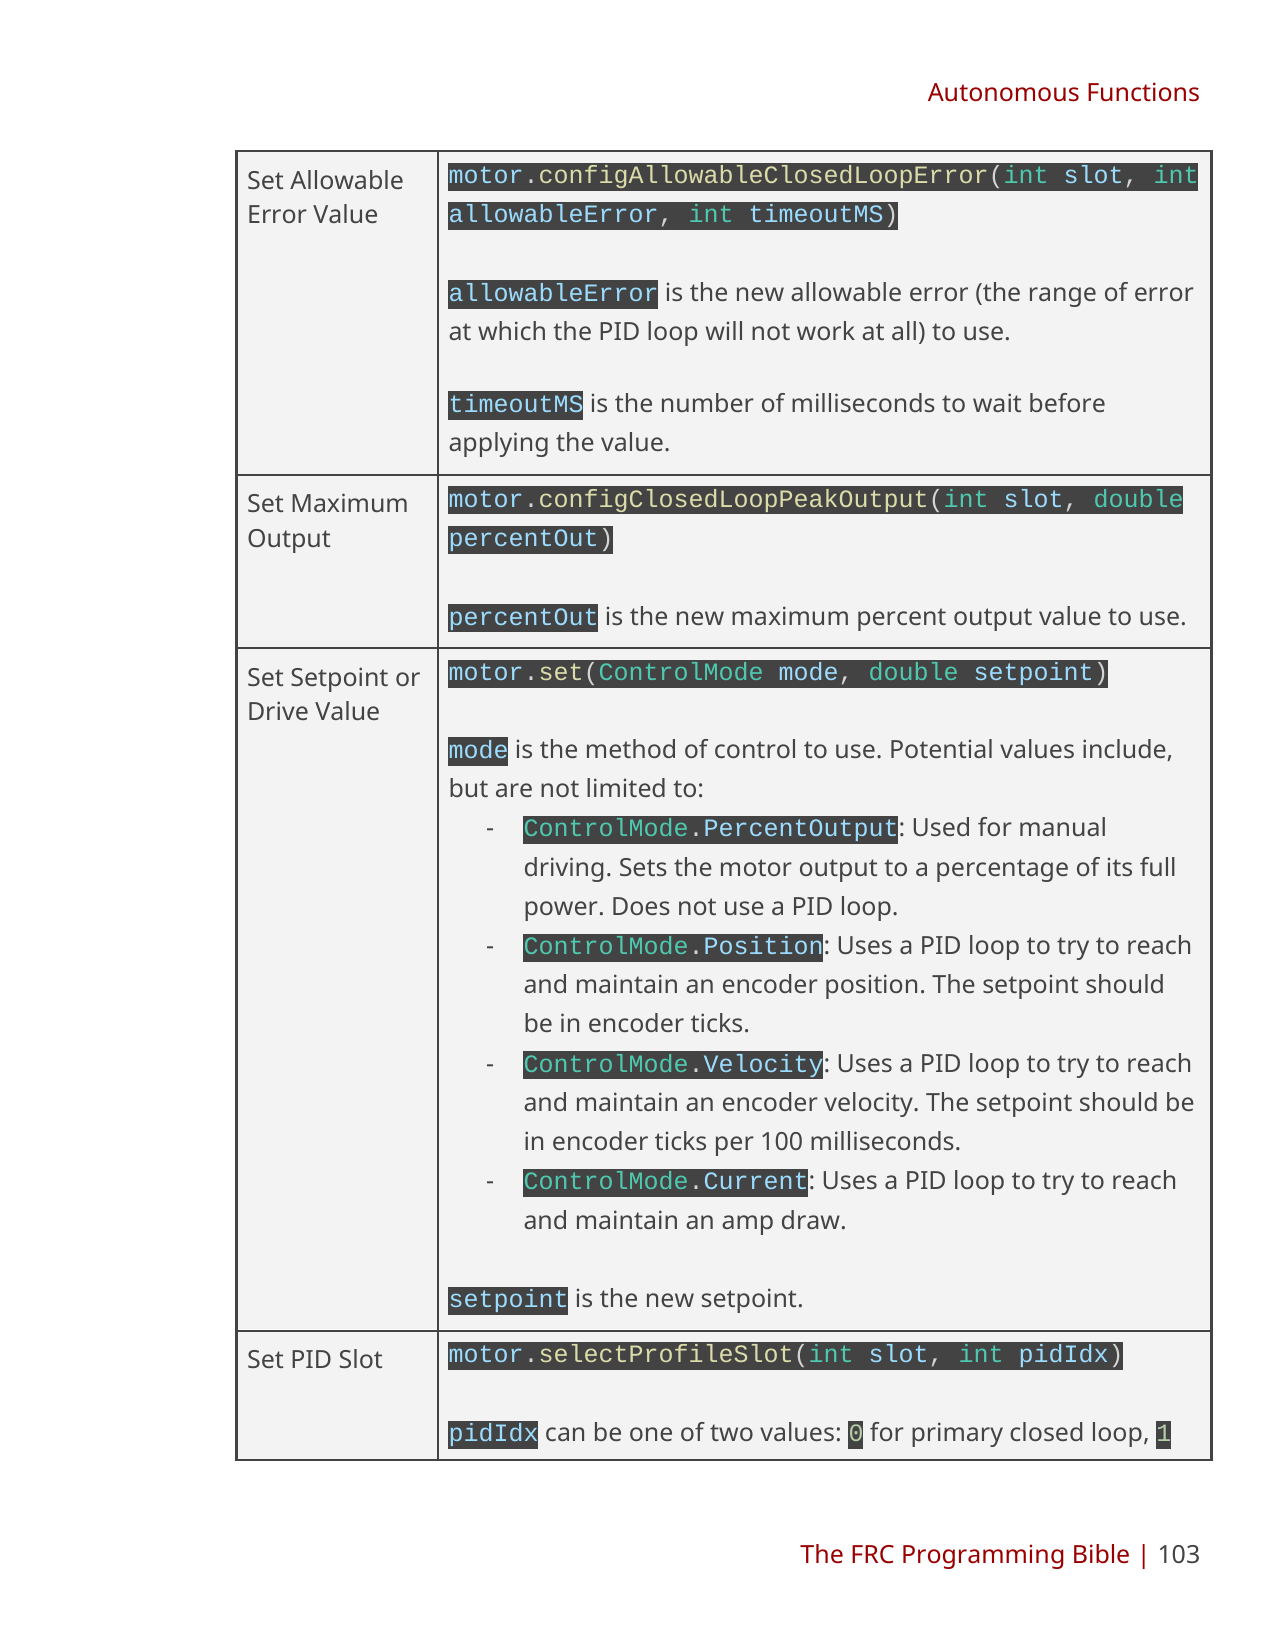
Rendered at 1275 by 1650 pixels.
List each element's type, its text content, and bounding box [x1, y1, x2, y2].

table_cell Set Maximum Output [238, 476, 437, 647]
table_cell Set Allowable Error Value [238, 152, 437, 474]
table_cell motor.set(ControlMode mode, double setpoint) mode is the method of control to use. Potential values include, but are not limited to: ControlMode.PercentOutput: Used for manual driving. Sets the motor output to a percentage of its full power. Does not use a PID loop. ControlMode.Position: Uses a PID loop to try to reach and maintain an encoder position. The setpoint should be in encoder ticks. ControlMode.Velocity: Uses a PID loop to try to reach and maintain an encoder velocity. The setpoint should be in encoder ticks per 100 milliseconds. ControlMode.Current: Uses a PID loop to try to reach and maintain an amp draw. setpoint is the new setpoint. [439, 649, 1210, 1329]
table_cell Set PID Slot [238, 1332, 437, 1459]
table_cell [439, 1332, 1210, 1459]
table_cell motor.configAllowableClosedLoopError(int slot, int allowableError, int timeoutMS) allowableError is the new allowable error (the range of error at which the PID loop will not work at all) to use. timeoutMS is the number of milliseconds to wait before applying the value. [439, 152, 1210, 474]
table_cell Set Setpoint or Drive Value [238, 649, 437, 1329]
table_cell motor.configClosedLoopPeakOutput(int slot, double percentOut) percentOut is the new maximum percent output value to use. [439, 476, 1210, 647]
